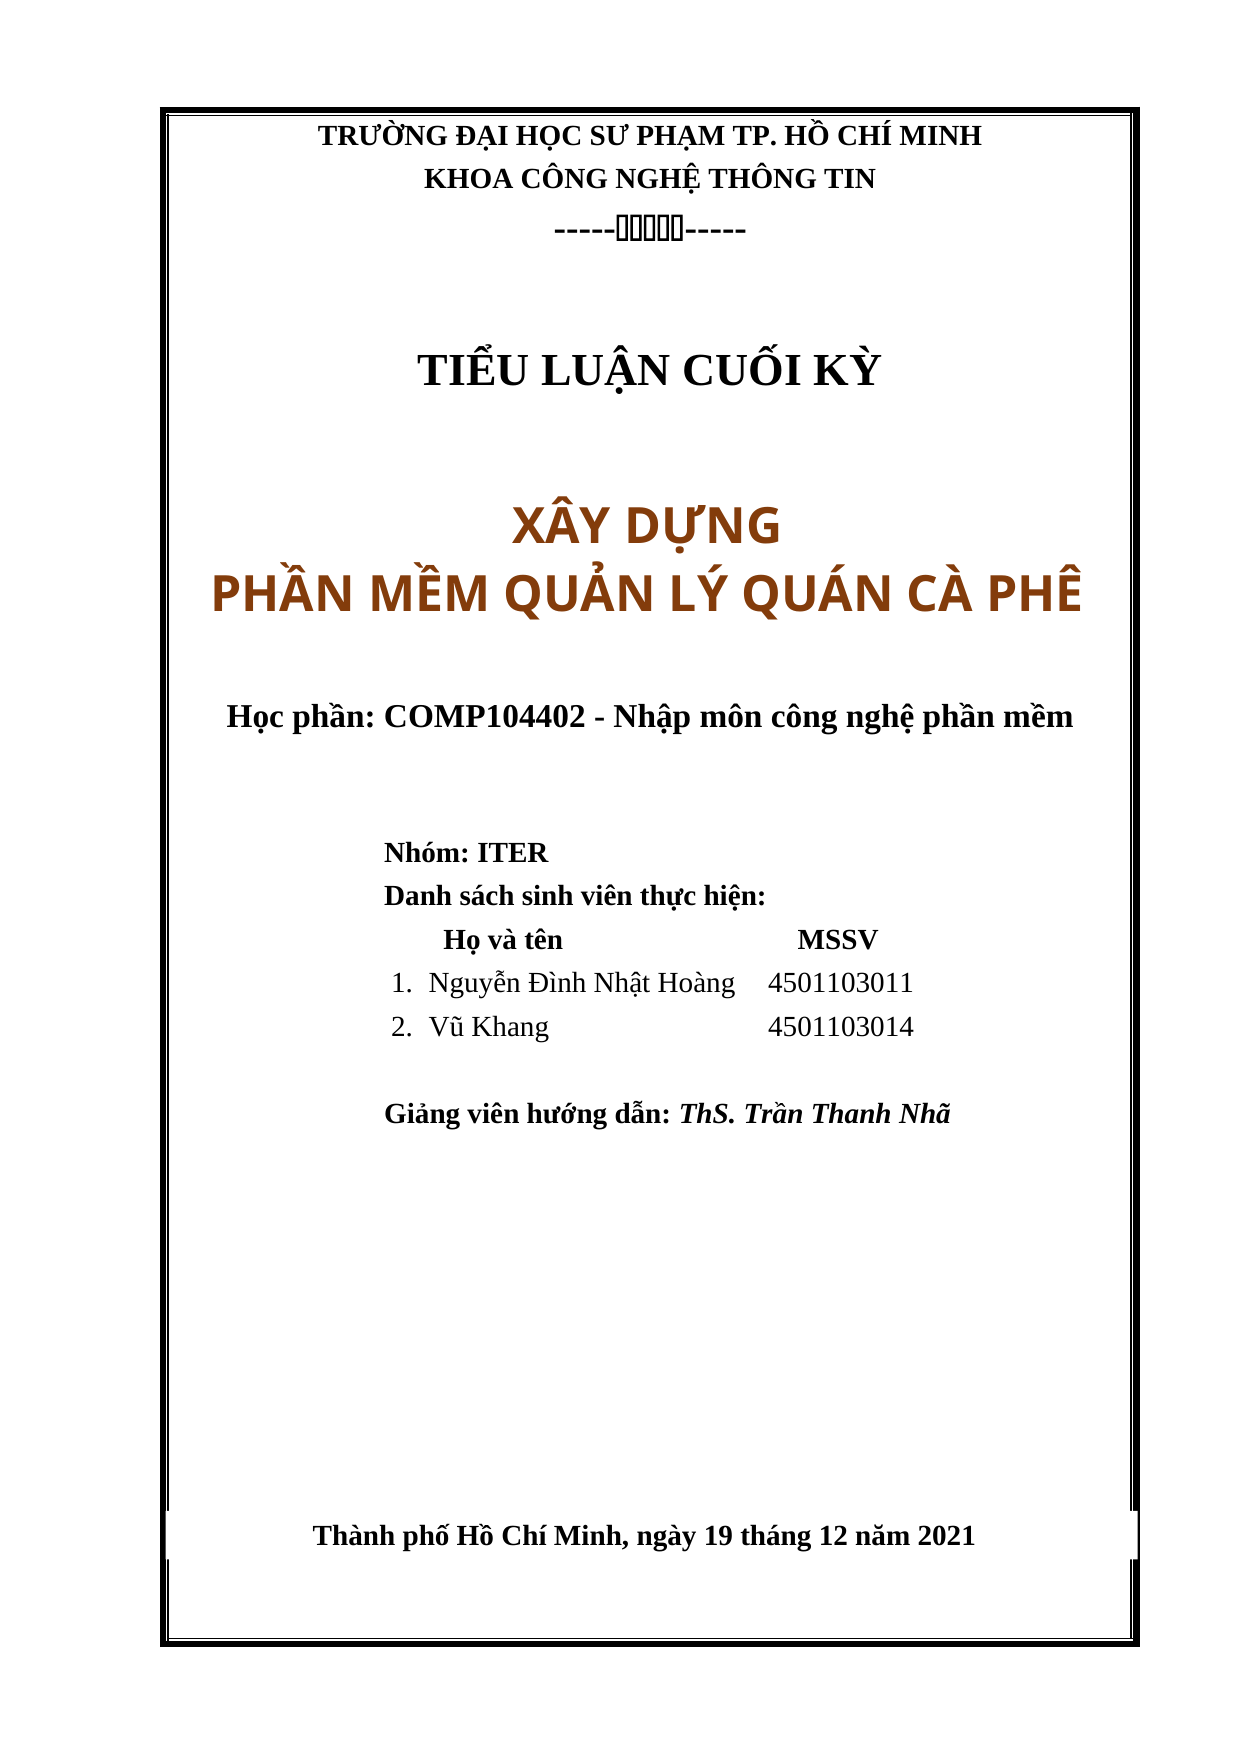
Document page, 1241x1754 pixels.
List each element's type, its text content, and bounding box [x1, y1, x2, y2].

text TRƯỜNG ĐẠI HỌC SƯ PHẠM TP. HỒ CHÍ MINH [169, 118, 1130, 152]
list Nguyễn Đình Nhật Hoàng 4501103011 [391, 966, 1122, 999]
text Học phần: COMP104402 - Nhập môn công nghệ phần mềm [169, 697, 1130, 735]
text ---------- [169, 205, 1130, 248]
text KHOA CÔNG NGHỆ THÔNG TIN [169, 162, 1130, 195]
text TIỂU LUẬN CUỐI KỲ [169, 342, 1130, 395]
text Giảng viên hướng dẫn: ThS. Trần Thanh Nhã [354, 1096, 1122, 1130]
text Họ và tên MSSV [443, 922, 1122, 956]
text Nhóm: ITER Danh sách sinh viên thực hiện: [384, 835, 1122, 912]
list Vũ Khang 4501103014 [391, 1009, 1122, 1043]
